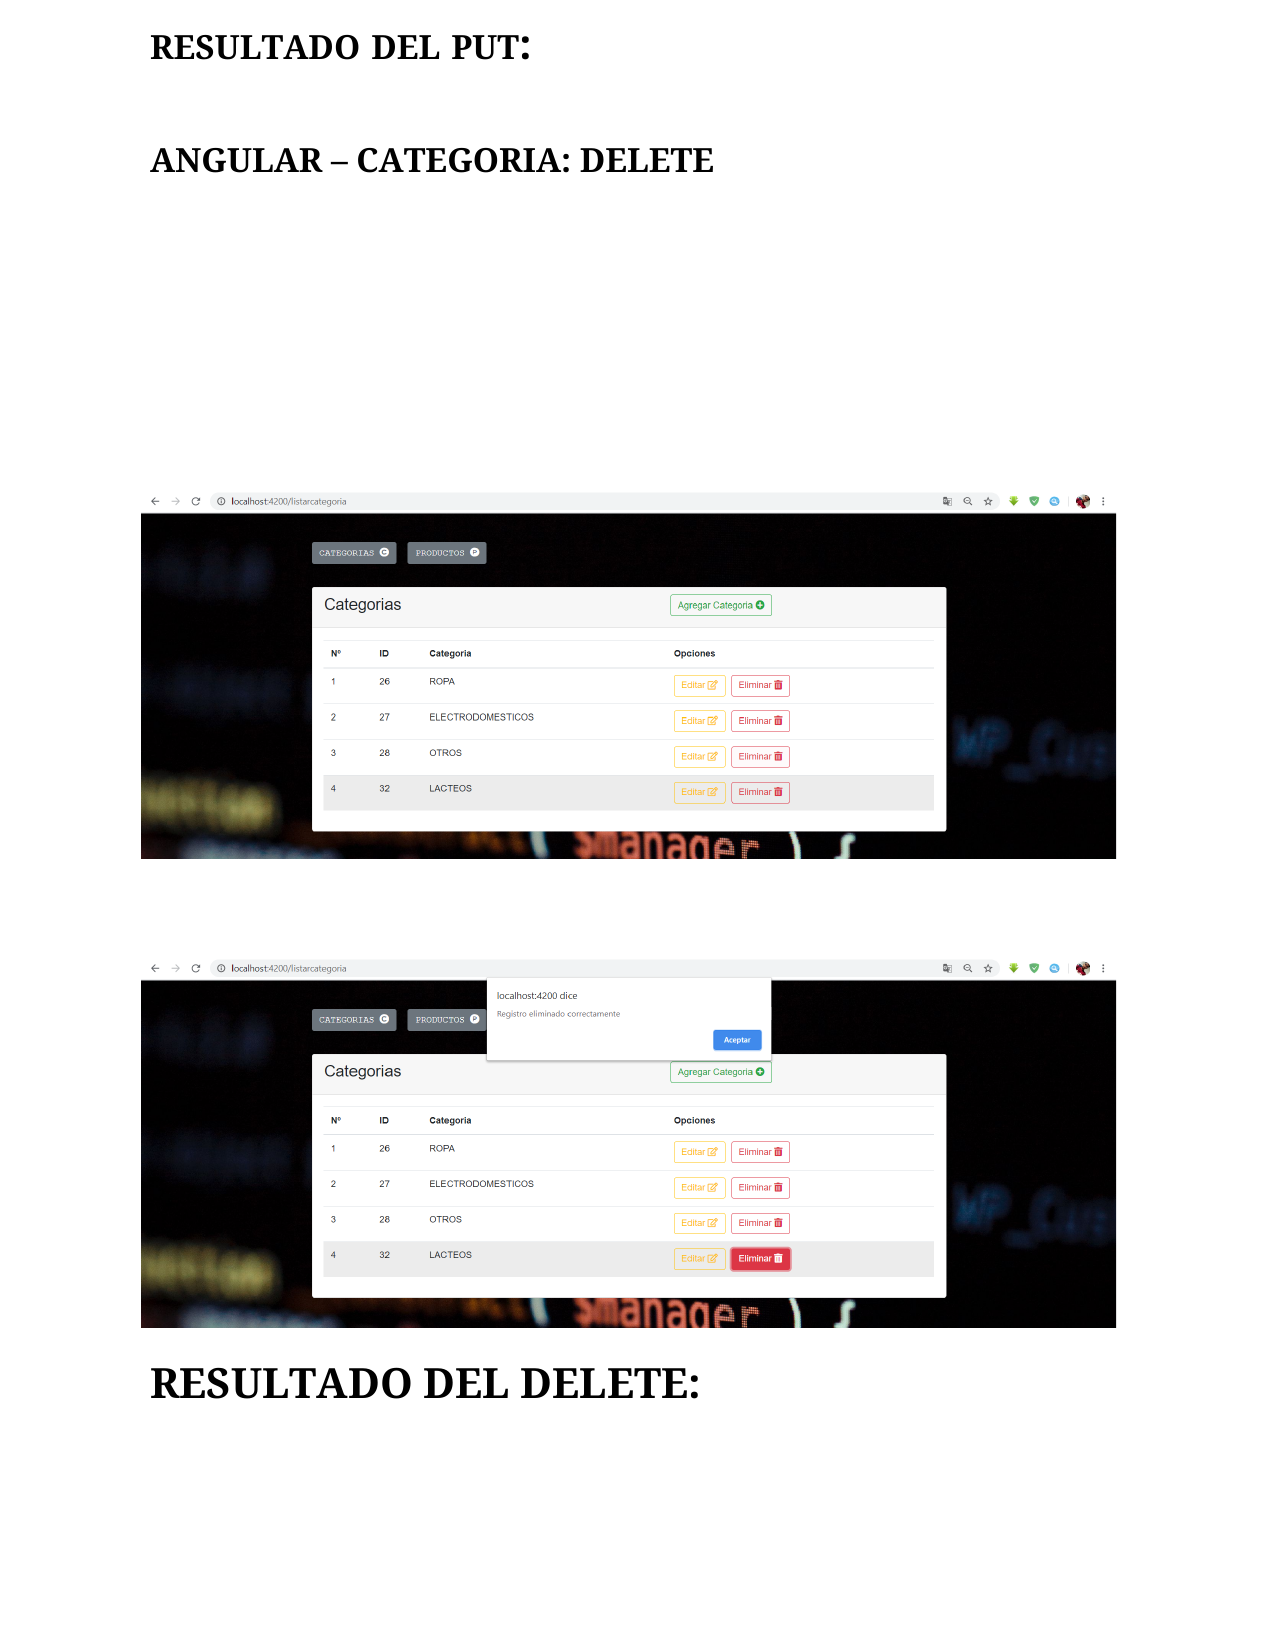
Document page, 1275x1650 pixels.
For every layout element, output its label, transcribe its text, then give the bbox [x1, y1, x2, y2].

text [150, 15, 1125, 182]
picture [141, 491, 1117, 859]
picture [141, 958, 1117, 1328]
